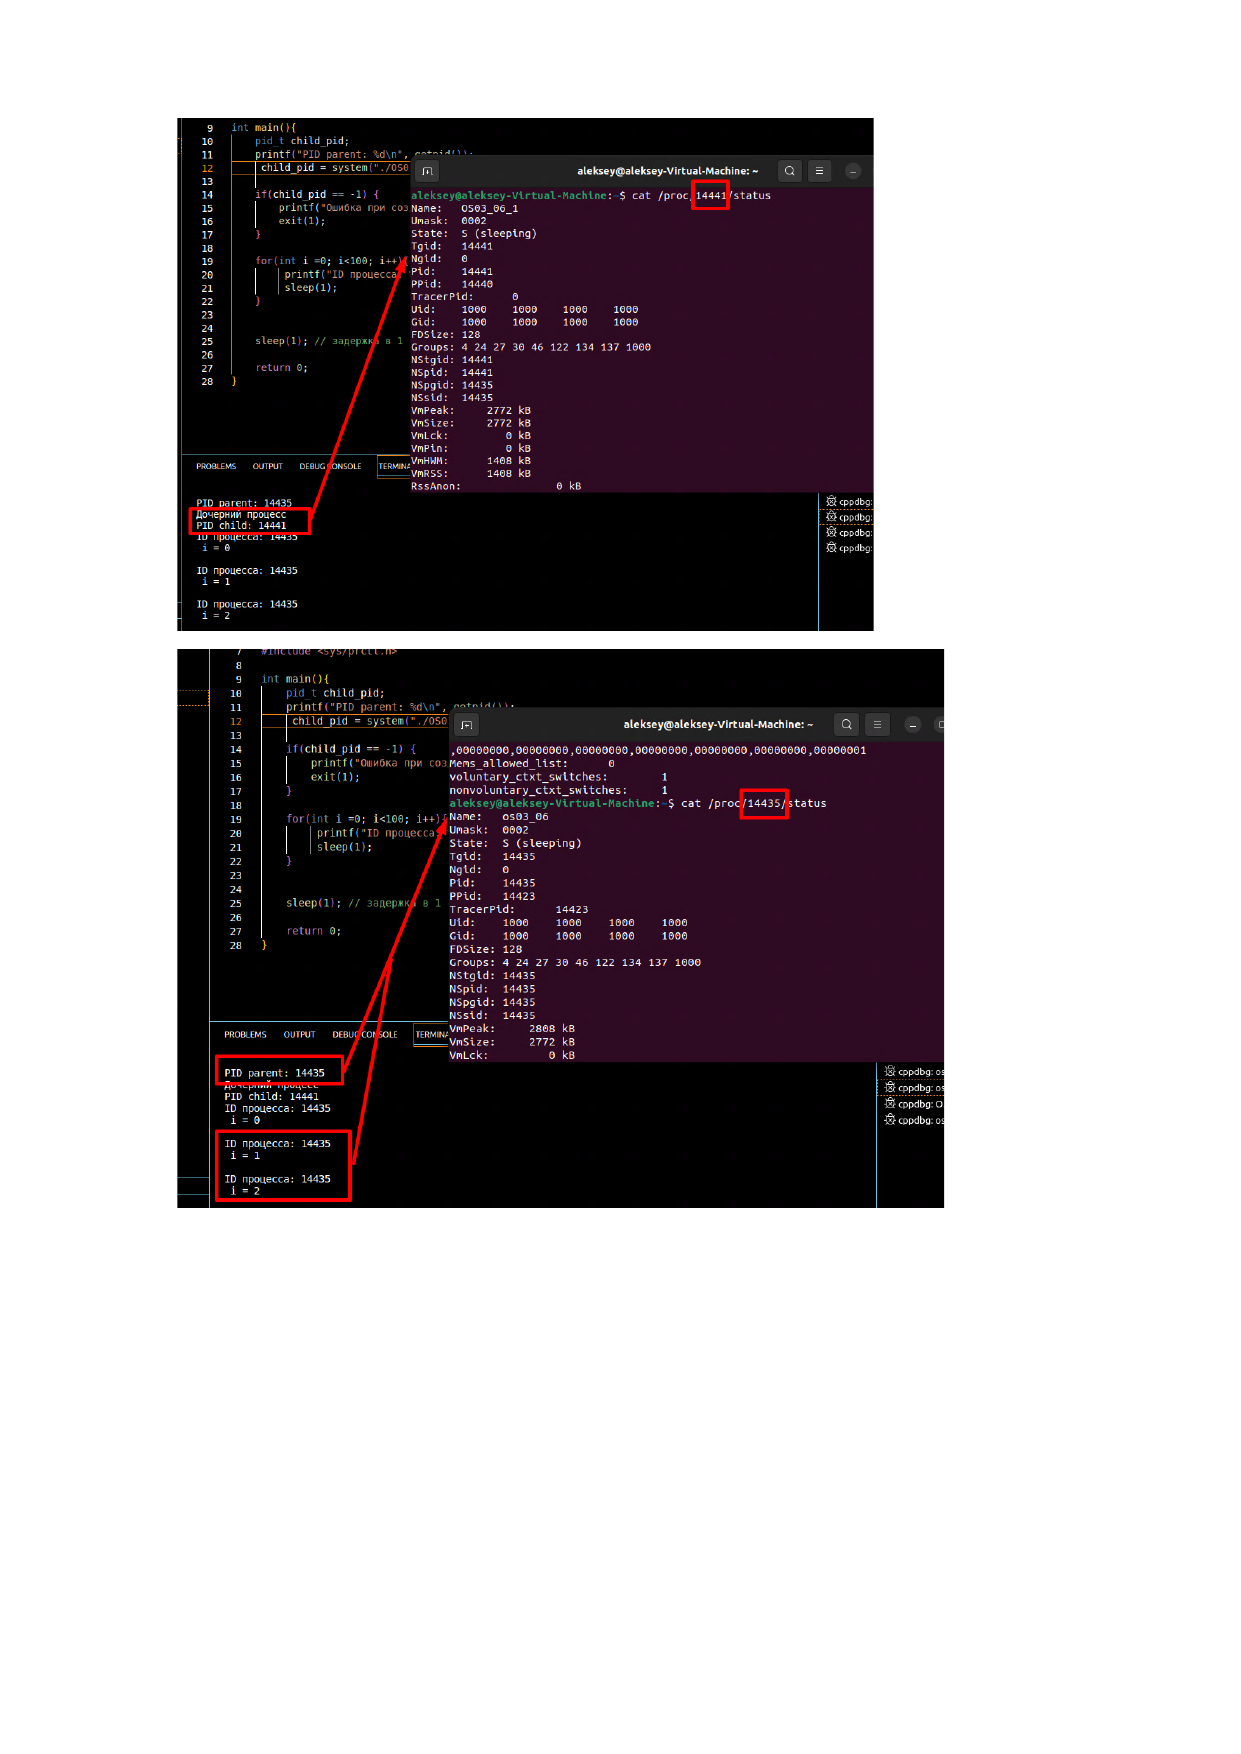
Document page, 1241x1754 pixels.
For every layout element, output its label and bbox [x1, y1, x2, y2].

picture [177, 118, 874, 631]
picture [177, 649, 945, 1208]
